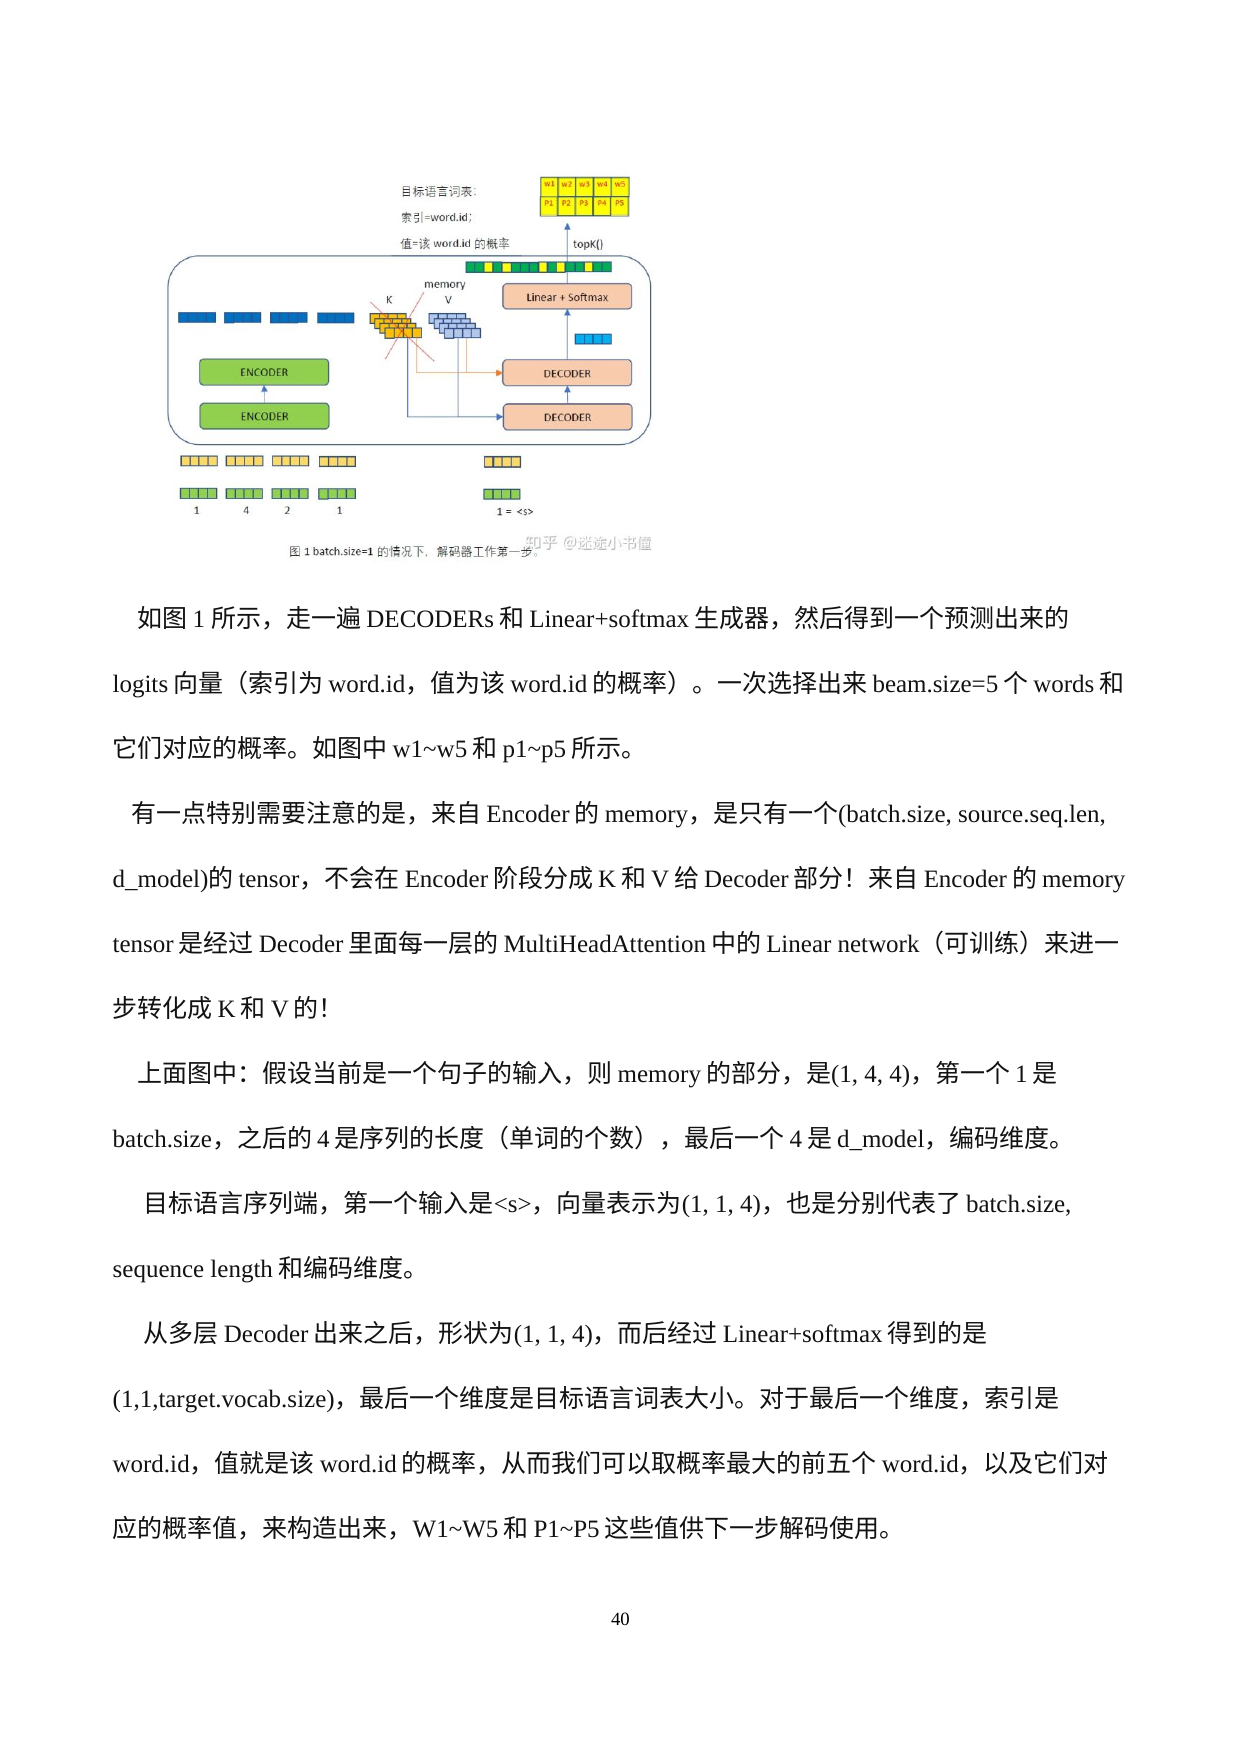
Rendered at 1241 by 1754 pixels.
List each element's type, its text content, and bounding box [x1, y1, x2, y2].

text 从多层Decoder出来之后，形状为(1, 1, 4)，而后经过Linear+softmax得到的是(1,1,target.vocab.size)，最后一个维度是目标语言词表大小。对于最后一个维度，索引是word.id，值就是该word.id的概率，从而我们可以取概率最大的前五个word.id，以及它们对应的概率值，来构造出来，W1~W5和P1~P5这些值供下一步解码使用。 [112, 1299, 1128, 1559]
text 上面图中：假设当前是一个句子的输入，则memory的部分，是(1, 4, 4)，第一个1是batch.size，之后的4是序列的长度（单词的个数），最后一个4是d_model，编码维度。 [112, 1039, 1128, 1169]
text 有一点特别需要注意的是，来自Encoder的memory，是只有一个(batch.size, source.seq.len, d_model)的tensor，不会在Encoder阶段分成K和V给Decoder部分！来自Encoder的memory tensor是经过Decoder里面每一层的MultiHeadAttention中的Linear network（可训练）来进一步转化成K和V的！ [112, 779, 1128, 1039]
text 如图1 所示，走一遍DECODERs和Linear+softmax生成器，然后得到一个预测出来的logits向量（索引为word.id，值为该word.id的概率）。一次选择出来beam.size=5个words和它们对应的概率。如图中w1~w5和p1~p5所示。 [112, 584, 1128, 779]
text 目标语言序列端，第一个输入是<s>，向量表示为(1, 1, 4)，也是分别代表了batch.size, sequence length和编码维度。 [112, 1169, 1128, 1299]
picture [150, 162, 663, 564]
